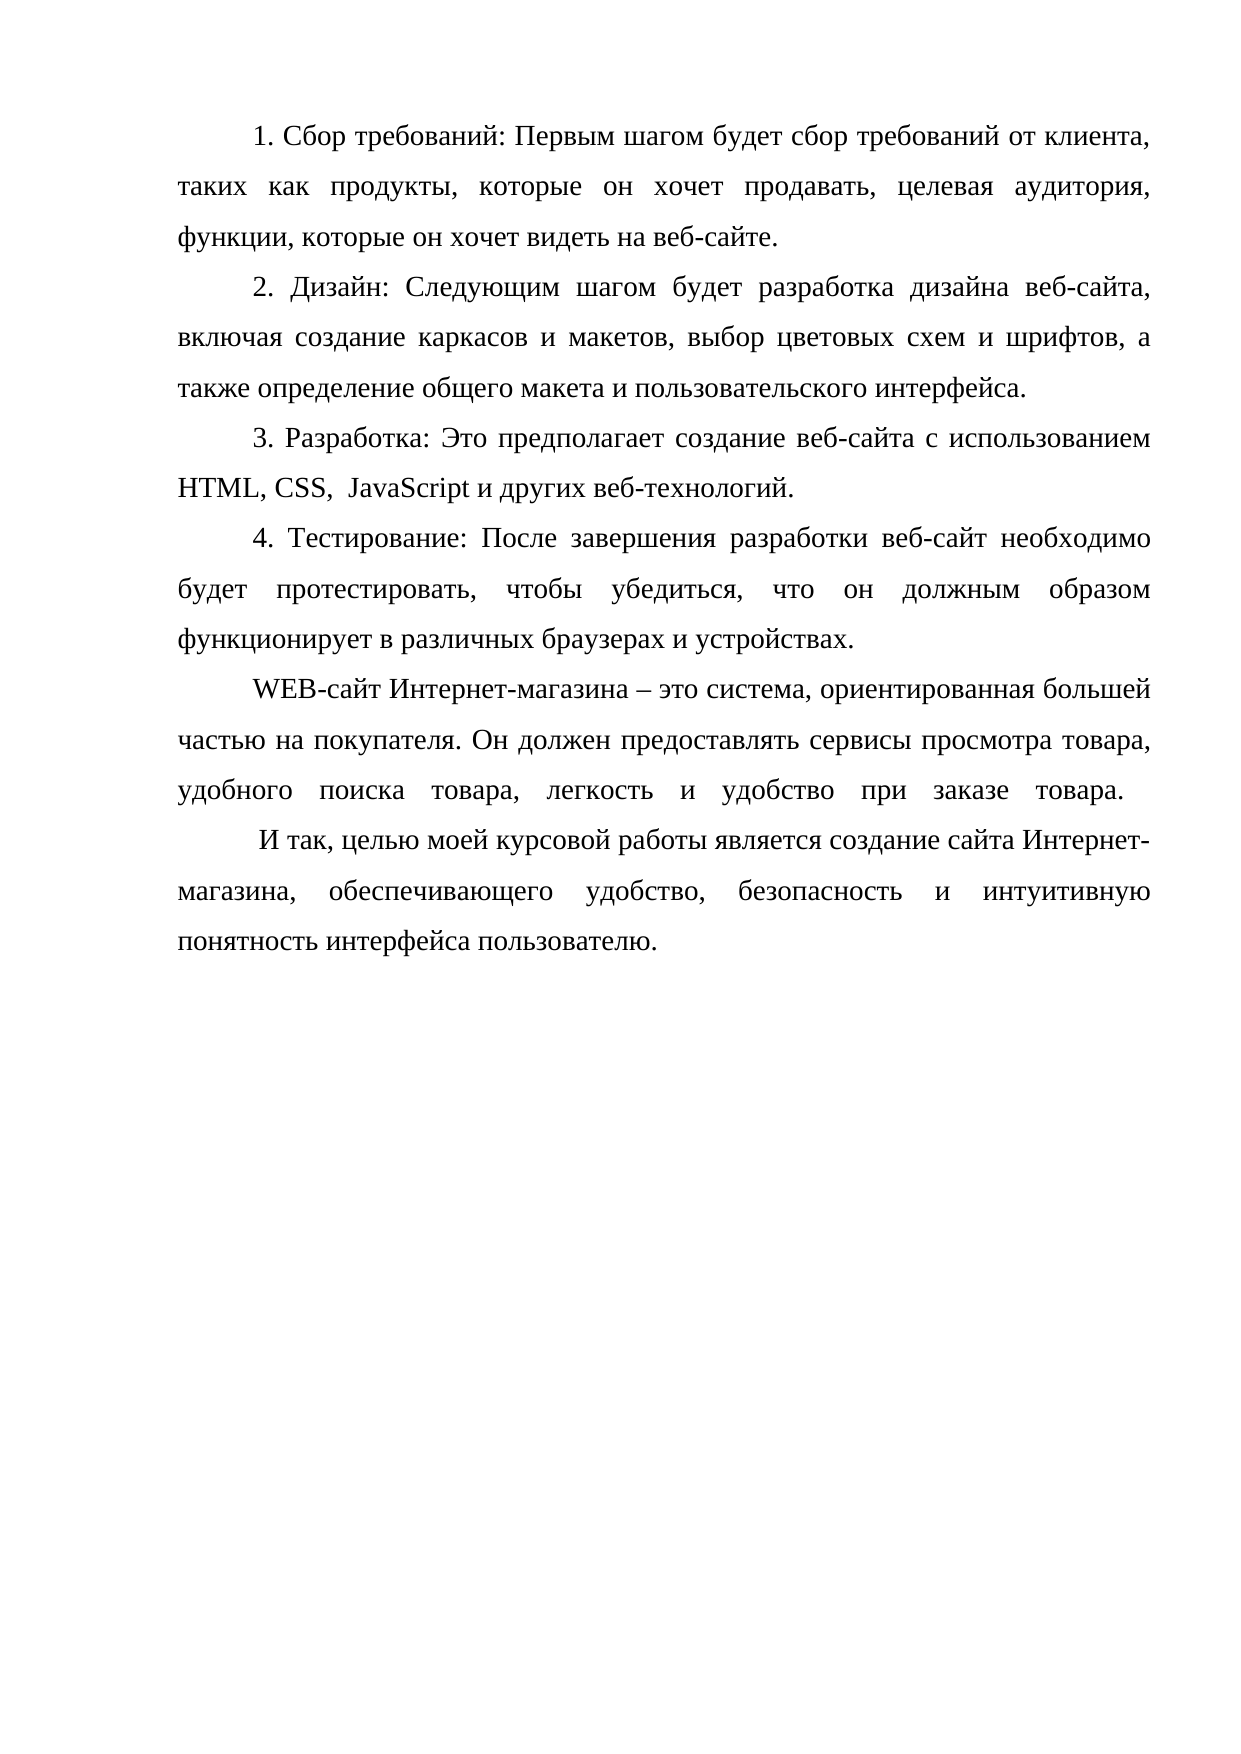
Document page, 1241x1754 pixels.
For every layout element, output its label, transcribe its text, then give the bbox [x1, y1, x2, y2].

text 1. Сбор требований: Первым шагом будет сбор требований от клиента, таких как продукты, которые он хочет продавать, целевая аудитория, функции, которые он хочет видеть на веб-сайте. [177, 118, 1152, 252]
text 2. Дизайн: Следующим шагом будет разработка дизайна веб-сайта, включая создание каркасов и макетов, выбор цветовых схем и шрифтов, а также определение общего макета и пользовательского интерфейса. [177, 269, 1152, 403]
text 3. Разработка: Это предполагает создание веб-сайта с использованием HTML, CSS, JavaScript и других веб-технологий. [177, 420, 1152, 504]
text WEB-сайт Интернет-магазина – это система, ориентированная большей частью на покупателя. Он должен предоставлять сервисы просмотра товара, удобного поиска товара, легкость и удобство при заказе товара. И так, целью моей курсовой работы является создание сайта Интернет-магазина, обеспечивающего удобство, безопасность и интуитивную понятность интерфейса пользователю. [177, 672, 1152, 957]
text 4. Тестирование: После завершения разработки веб-сайт необходимо будет протестировать, чтобы убедиться, что он должным образом функционирует в различных браузерах и устройствах. [177, 521, 1152, 655]
